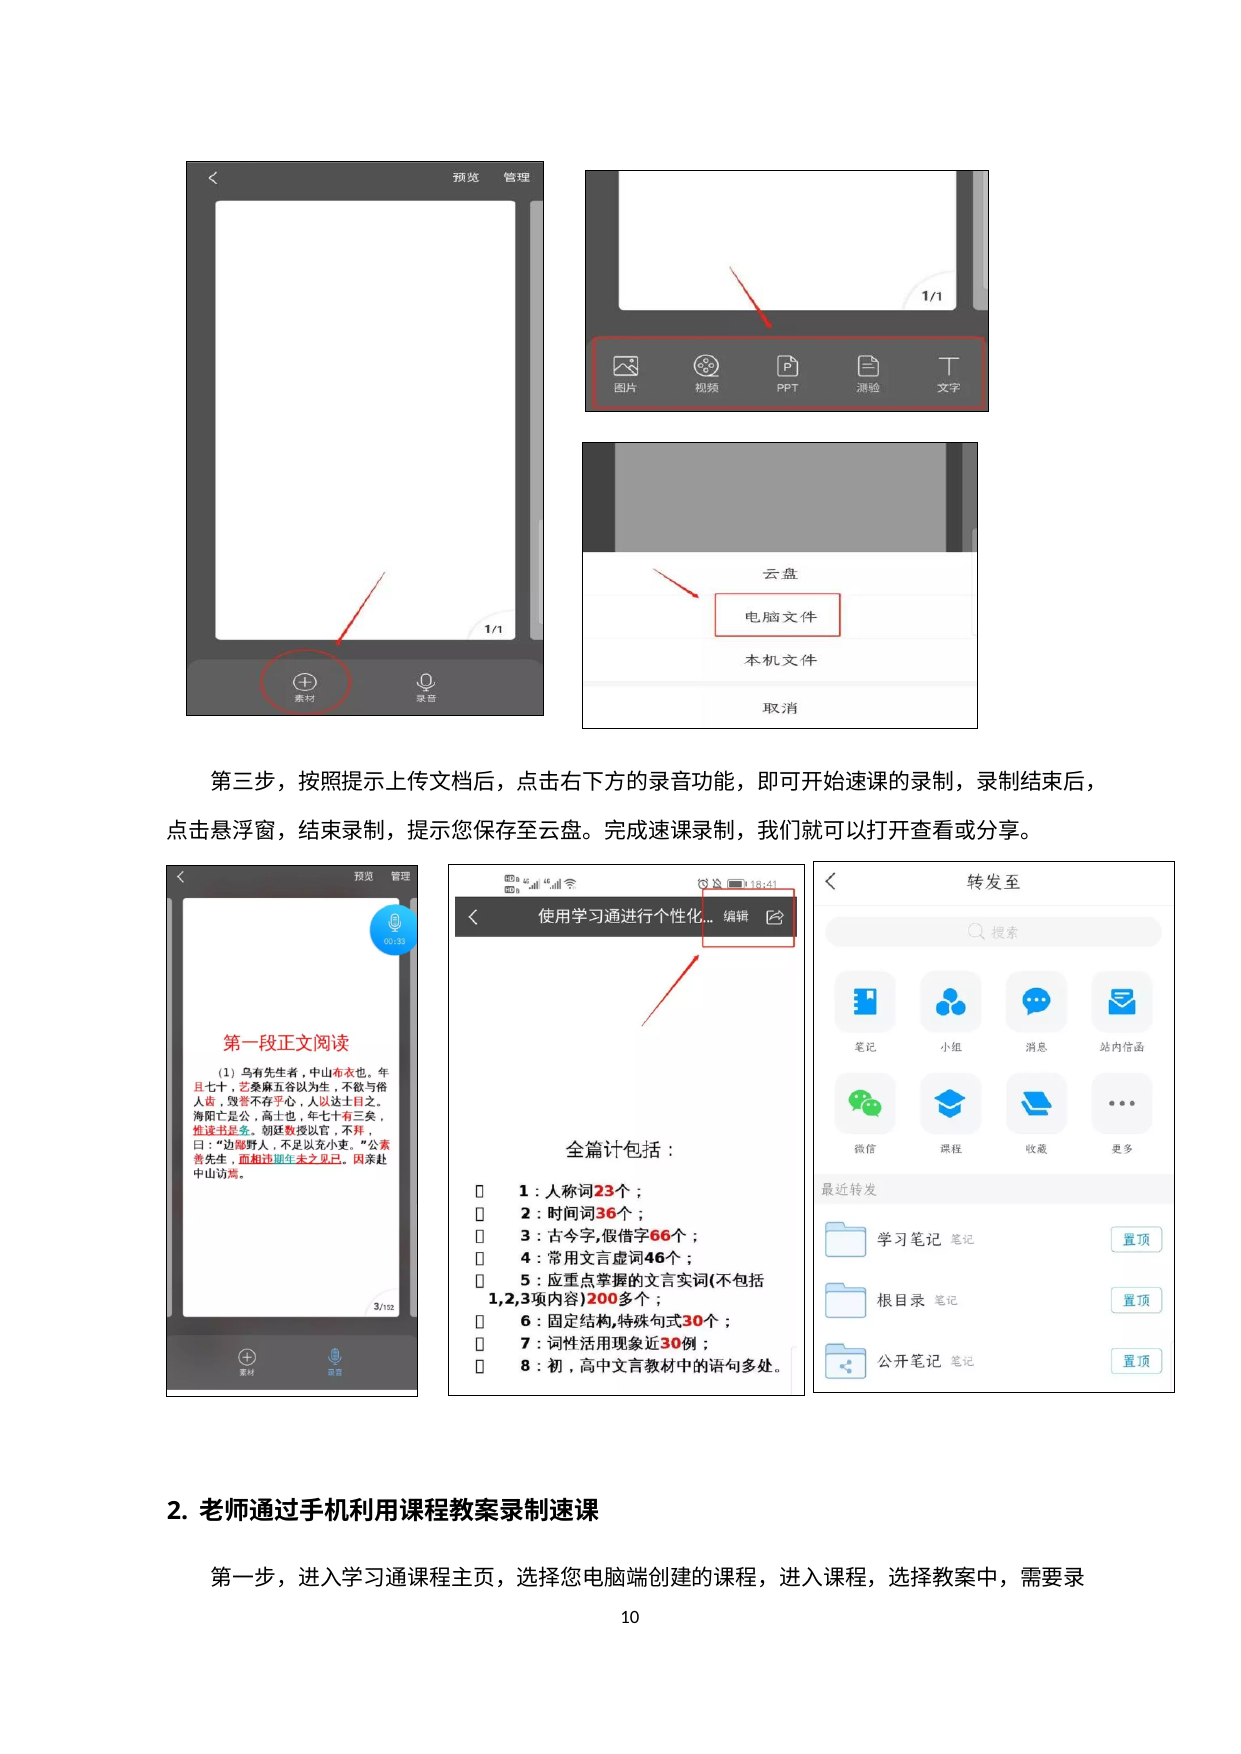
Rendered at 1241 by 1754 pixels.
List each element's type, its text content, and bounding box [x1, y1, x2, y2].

picture [449, 865, 804, 1395]
picture [167, 866, 417, 1396]
picture [187, 162, 543, 715]
list 老师通过手机利用课程教案录制速课 [167, 1476, 1093, 1541]
picture [583, 443, 977, 728]
picture [814, 862, 1174, 1392]
text 第三步，按照提示上传文档后，点击右下方的录音功能，即可开始速课的录制，录制结束后，点击悬浮窗，结束录制，提示您保存至云盘。完成速课录制，我们就可以打开查看或分享。 [167, 764, 1093, 845]
picture [586, 171, 988, 411]
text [167, 1559, 1093, 1592]
